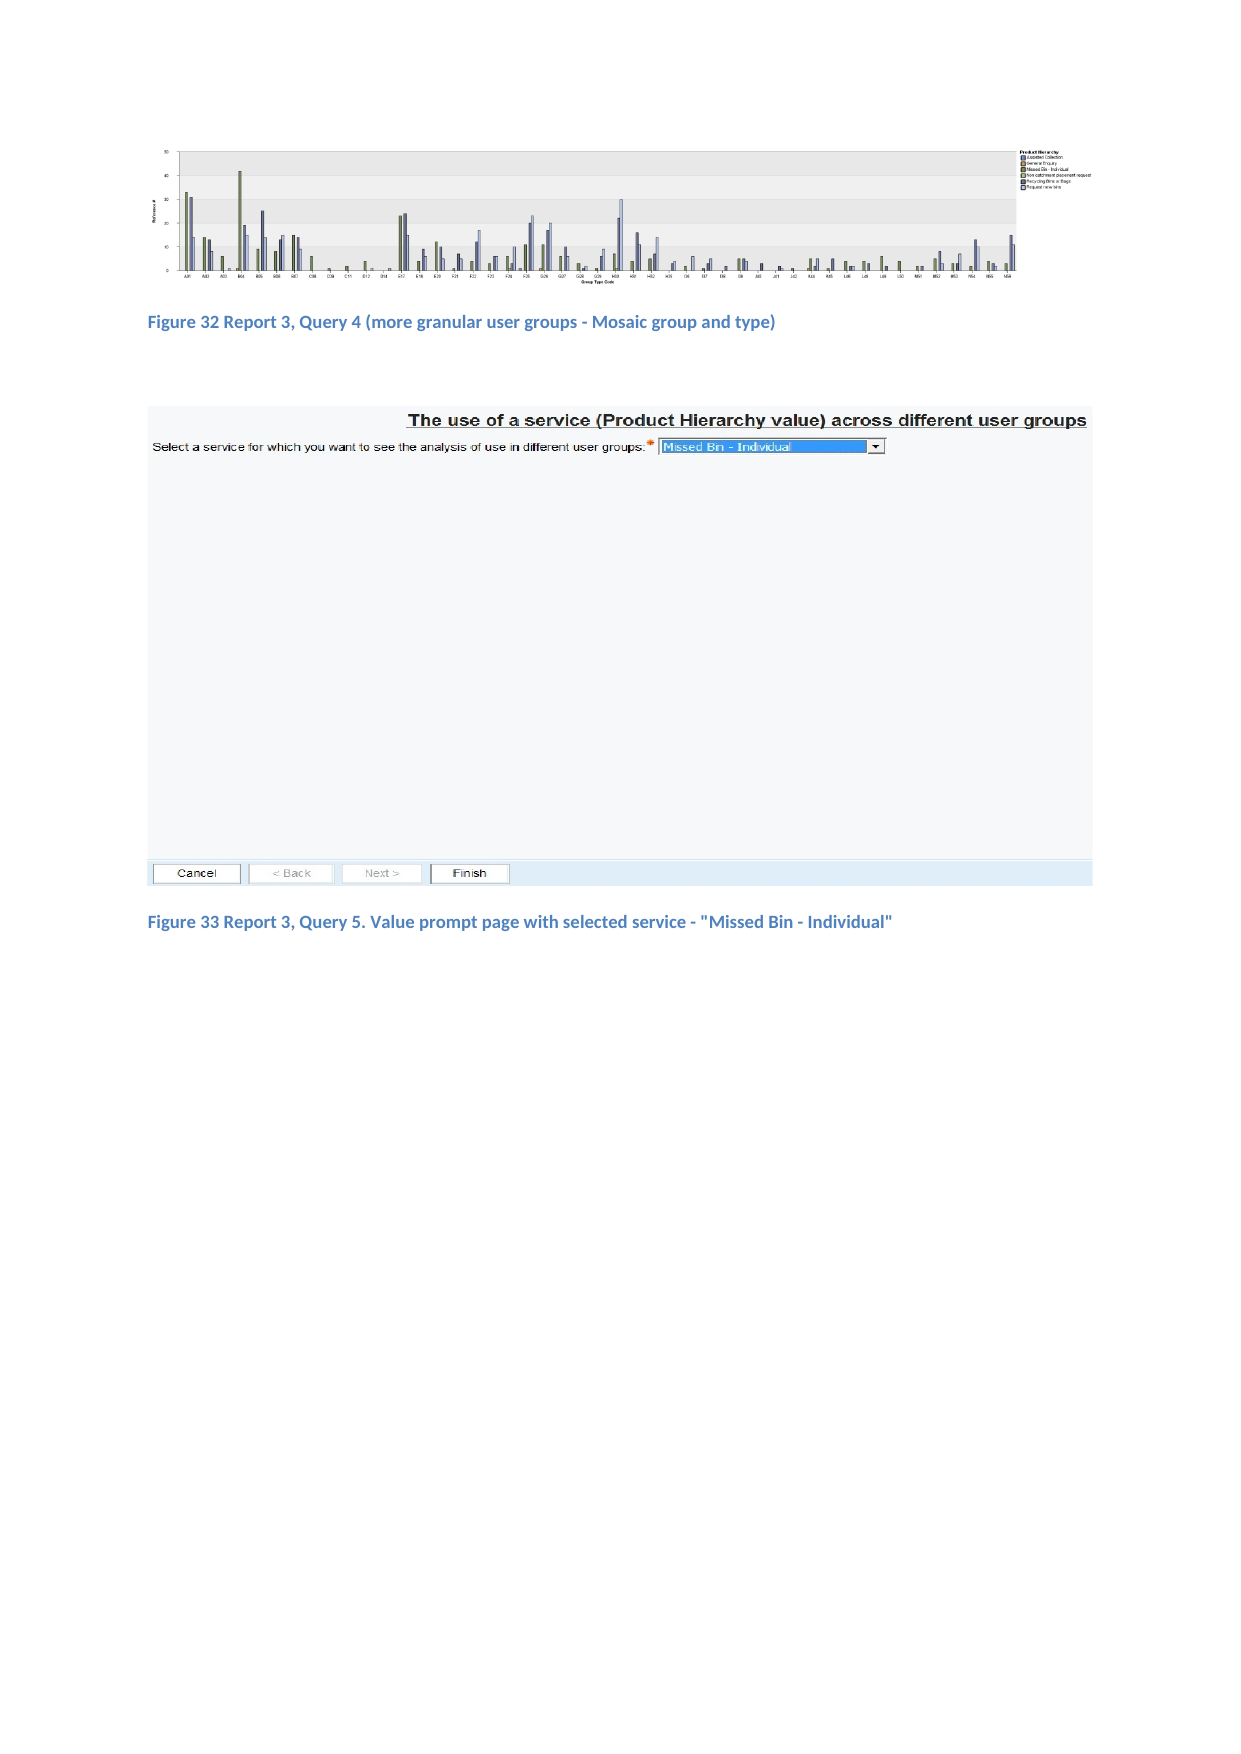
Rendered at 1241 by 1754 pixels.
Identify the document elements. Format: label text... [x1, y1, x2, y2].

picture [147, 147, 1093, 286]
picture [147, 406, 1093, 886]
